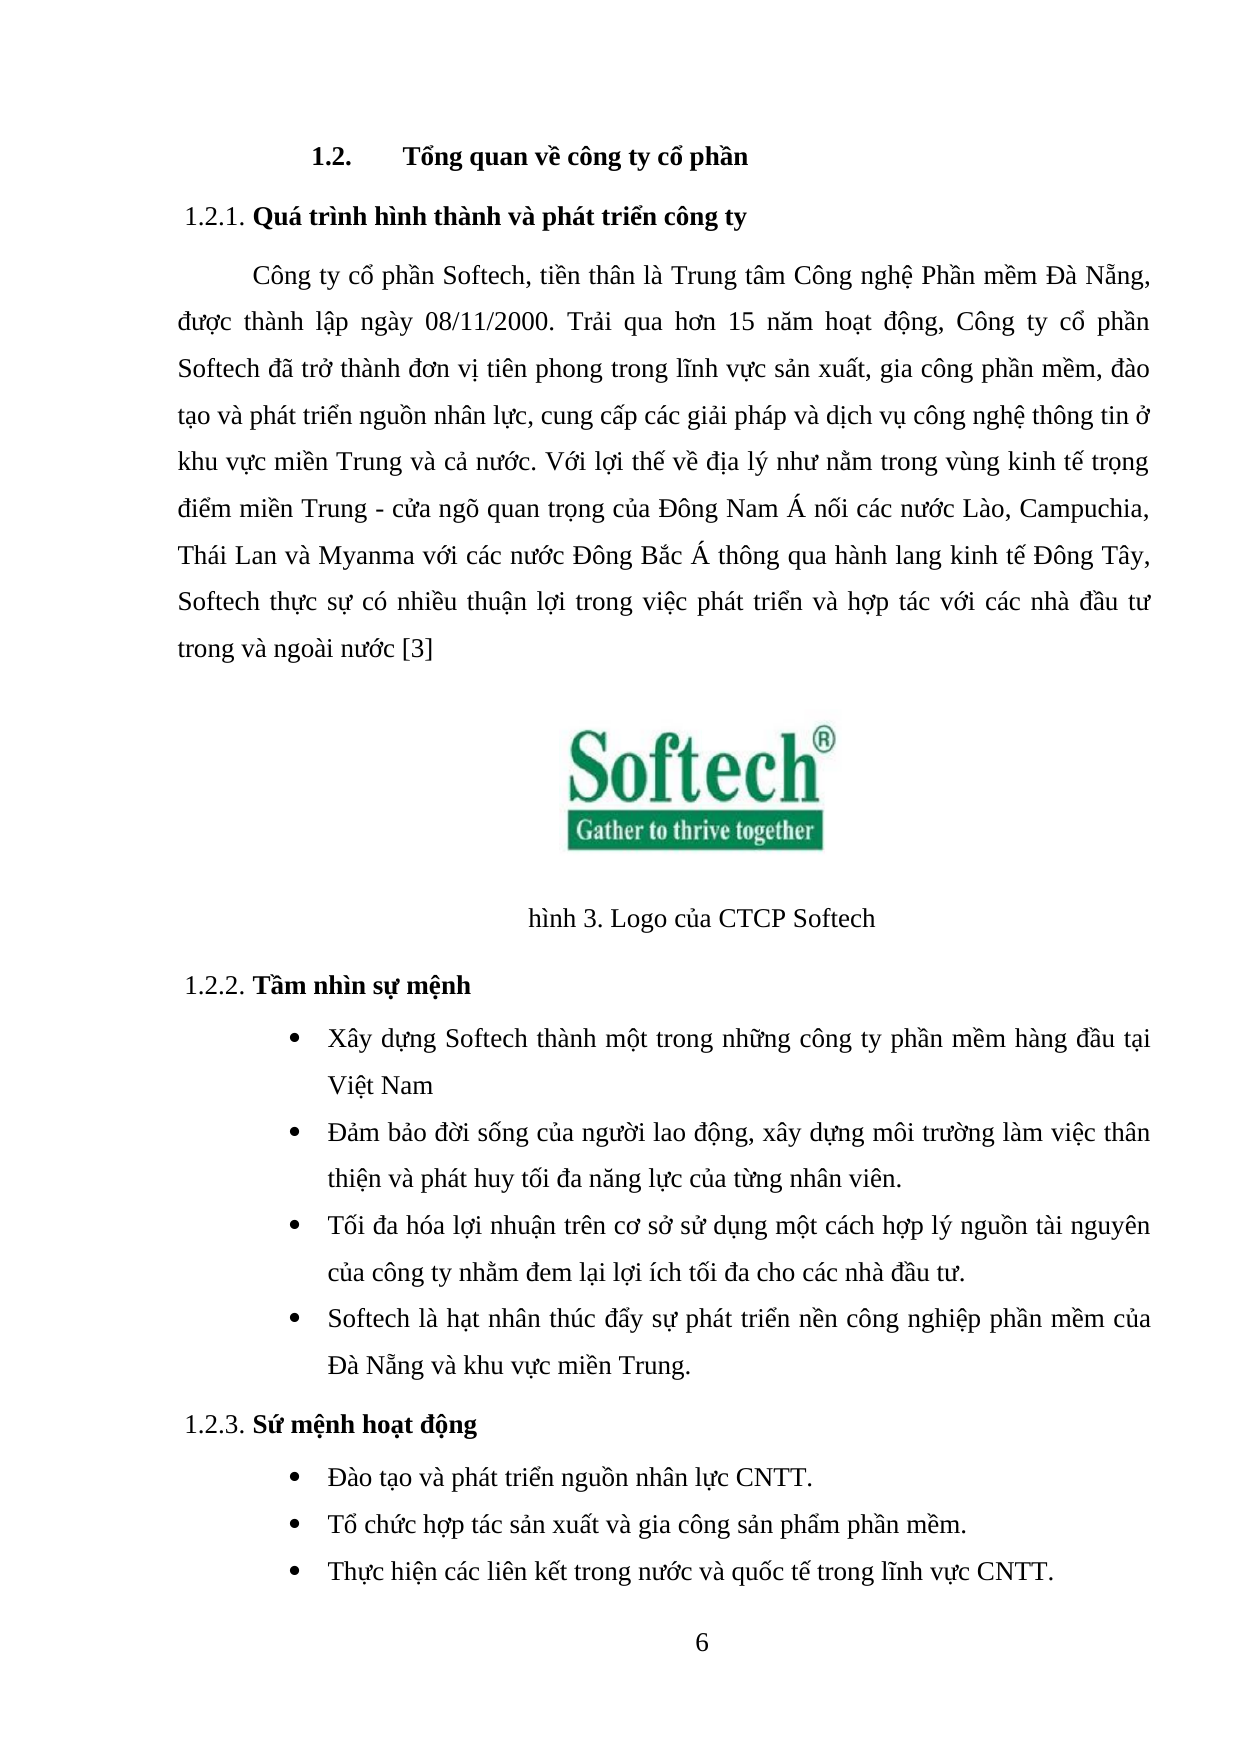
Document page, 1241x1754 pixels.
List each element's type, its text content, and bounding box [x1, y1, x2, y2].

picture [486, 691, 918, 881]
list Thực hiện các liên kết trong nước và quốc tế trong lĩnh vực CNTT. [290, 1555, 1152, 1586]
text hình 3. Logo của CTCP Softech [177, 902, 1152, 933]
subtitle Tổng quan về công ty cổ phần [236, 140, 1152, 172]
subtitle Tầm nhìn sự mệnh [184, 969, 1152, 1001]
subtitle Quá trình hình thành và phát triển công ty [184, 199, 1152, 231]
list Xây dựng Softech thành một trong những công ty phần mềm hàng đầu tại Việt Nam [290, 1022, 1152, 1100]
list Đào tạo và phát triển nguồn nhân lực CNTT. [290, 1461, 1152, 1493]
list Softech là hạt nhân thúc đẩy sự phát triển nền công nghiệp phần mềm của Đà Nẵng và khu vực miền Trung. [290, 1303, 1152, 1381]
list Tổ chức hợp tác sản xuất và gia công sản phẩm phần mềm. [290, 1508, 1152, 1539]
list Tối đa hóa lợi nhuận trên cơ sở sử dụng một cách hợp lý nguồn tài nguyên của công ty nhằm đem lại lợi ích tối đa cho các nhà đầu tư. [290, 1209, 1152, 1287]
text Công ty cổ phần Softech, tiền thân là Trung tâm Công nghệ Phần mềm Đà Nẵng, được thành lập ngày 08/11/2000. Trải qua hơn 15 năm hoạt động, Công ty cổ phần Softech đã trở thành đơn vị tiên phong trong lĩnh vực sản xuất, gia công phần mềm, đào tạo và phát triển nguồn nhân lực, cung cấp các giải pháp và dịch vụ công nghệ thông tin ở khu vực miền Trung và cả nước. Với lợi thế về địa lý như nằm trong vùng kinh tế trọng điểm miền Trung - cửa ngõ quan trọng của Đông Nam Á nối các nước Lào, Campuchia, Thái Lan và Myanma với các nước Đông Bắc Á thông qua hành lang kinh tế Đông Tây, Softech thực sự có nhiều thuận lợi trong việc phát triển và hợp tác với các nhà đầu tư trong và ngoài nước [177, 259, 1152, 663]
subtitle Sứ mệnh hoạt động [184, 1408, 1152, 1440]
list Đảm bảo đời sống của người lao động, xây dựng môi trường làm việc thân thiện và phát huy tối đa năng lực của từng nhân viên. [290, 1116, 1152, 1194]
